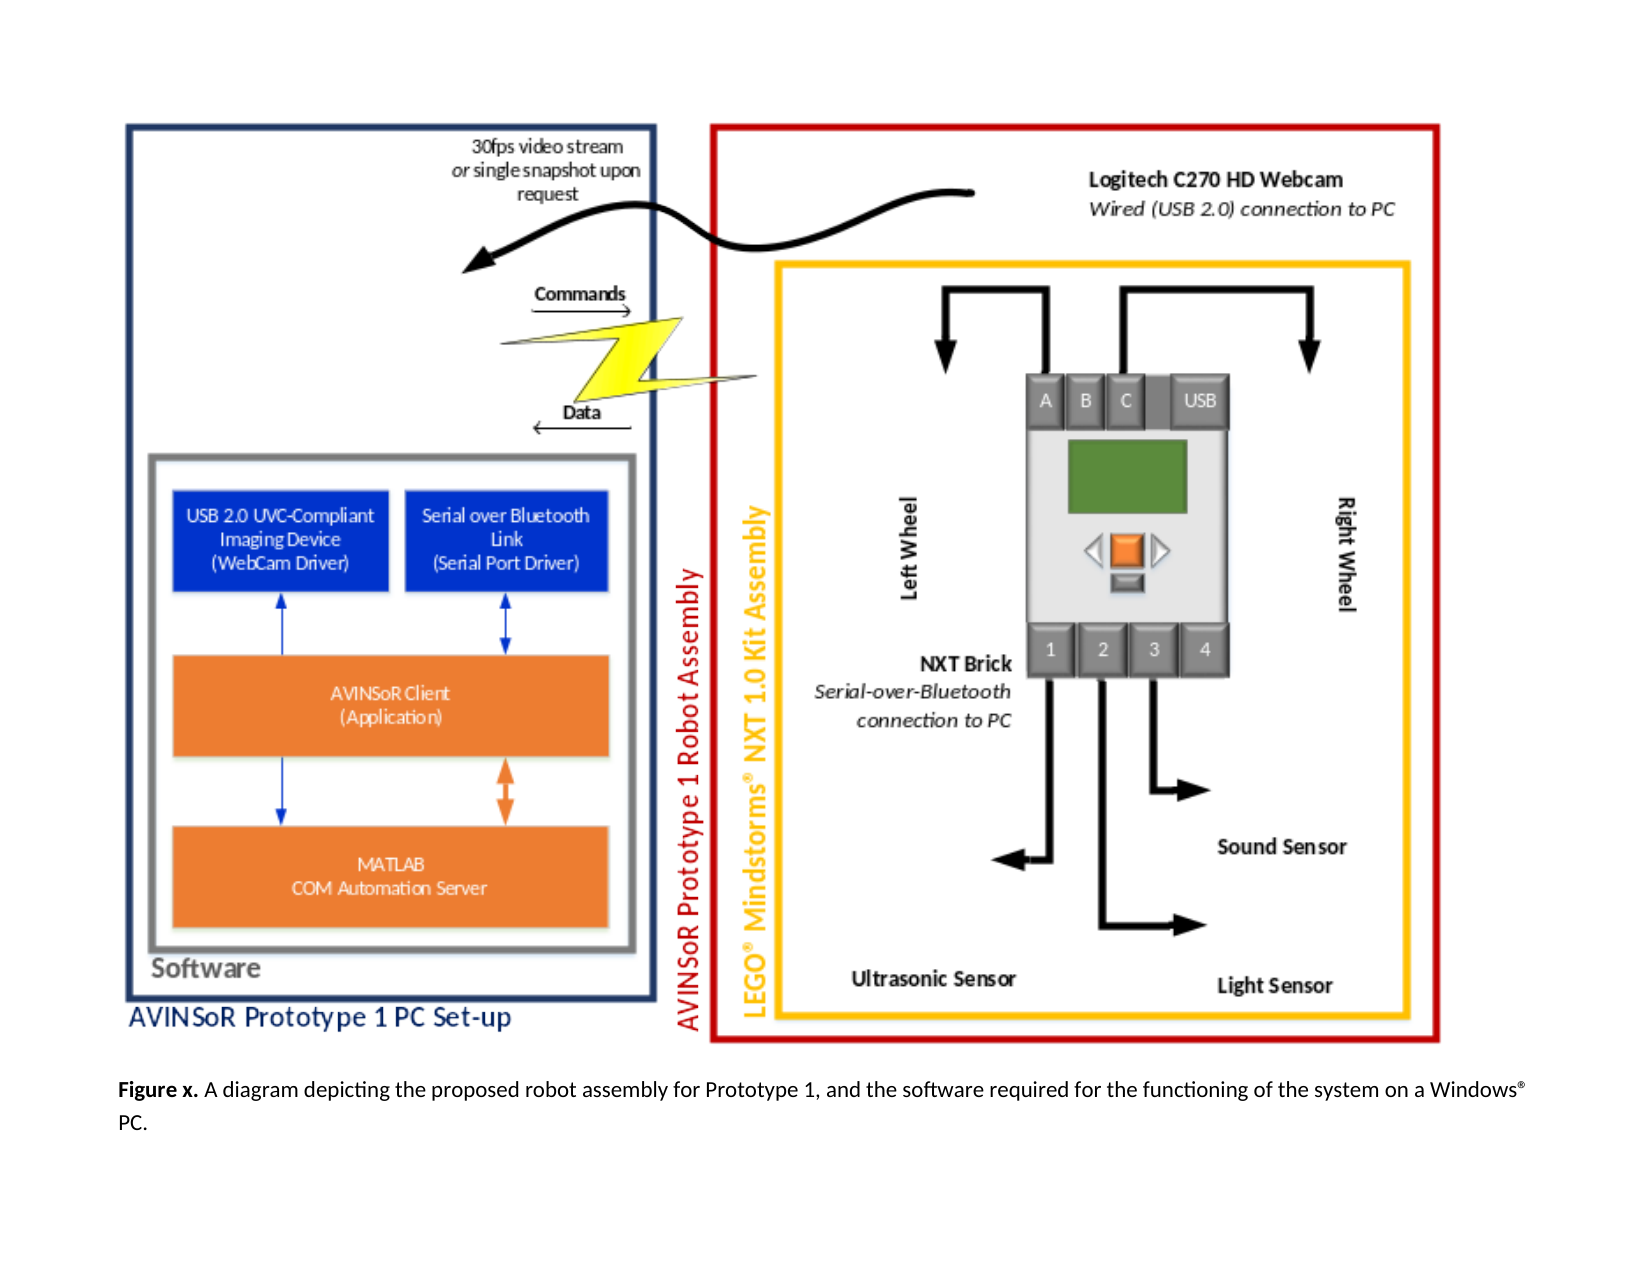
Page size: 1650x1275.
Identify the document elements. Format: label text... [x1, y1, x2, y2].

text Figure x. A diagram depicting the proposed robot assembly for Prototype 1, and the software required for the functioning of the system on a Windows® PC. [118, 1076, 1532, 1136]
